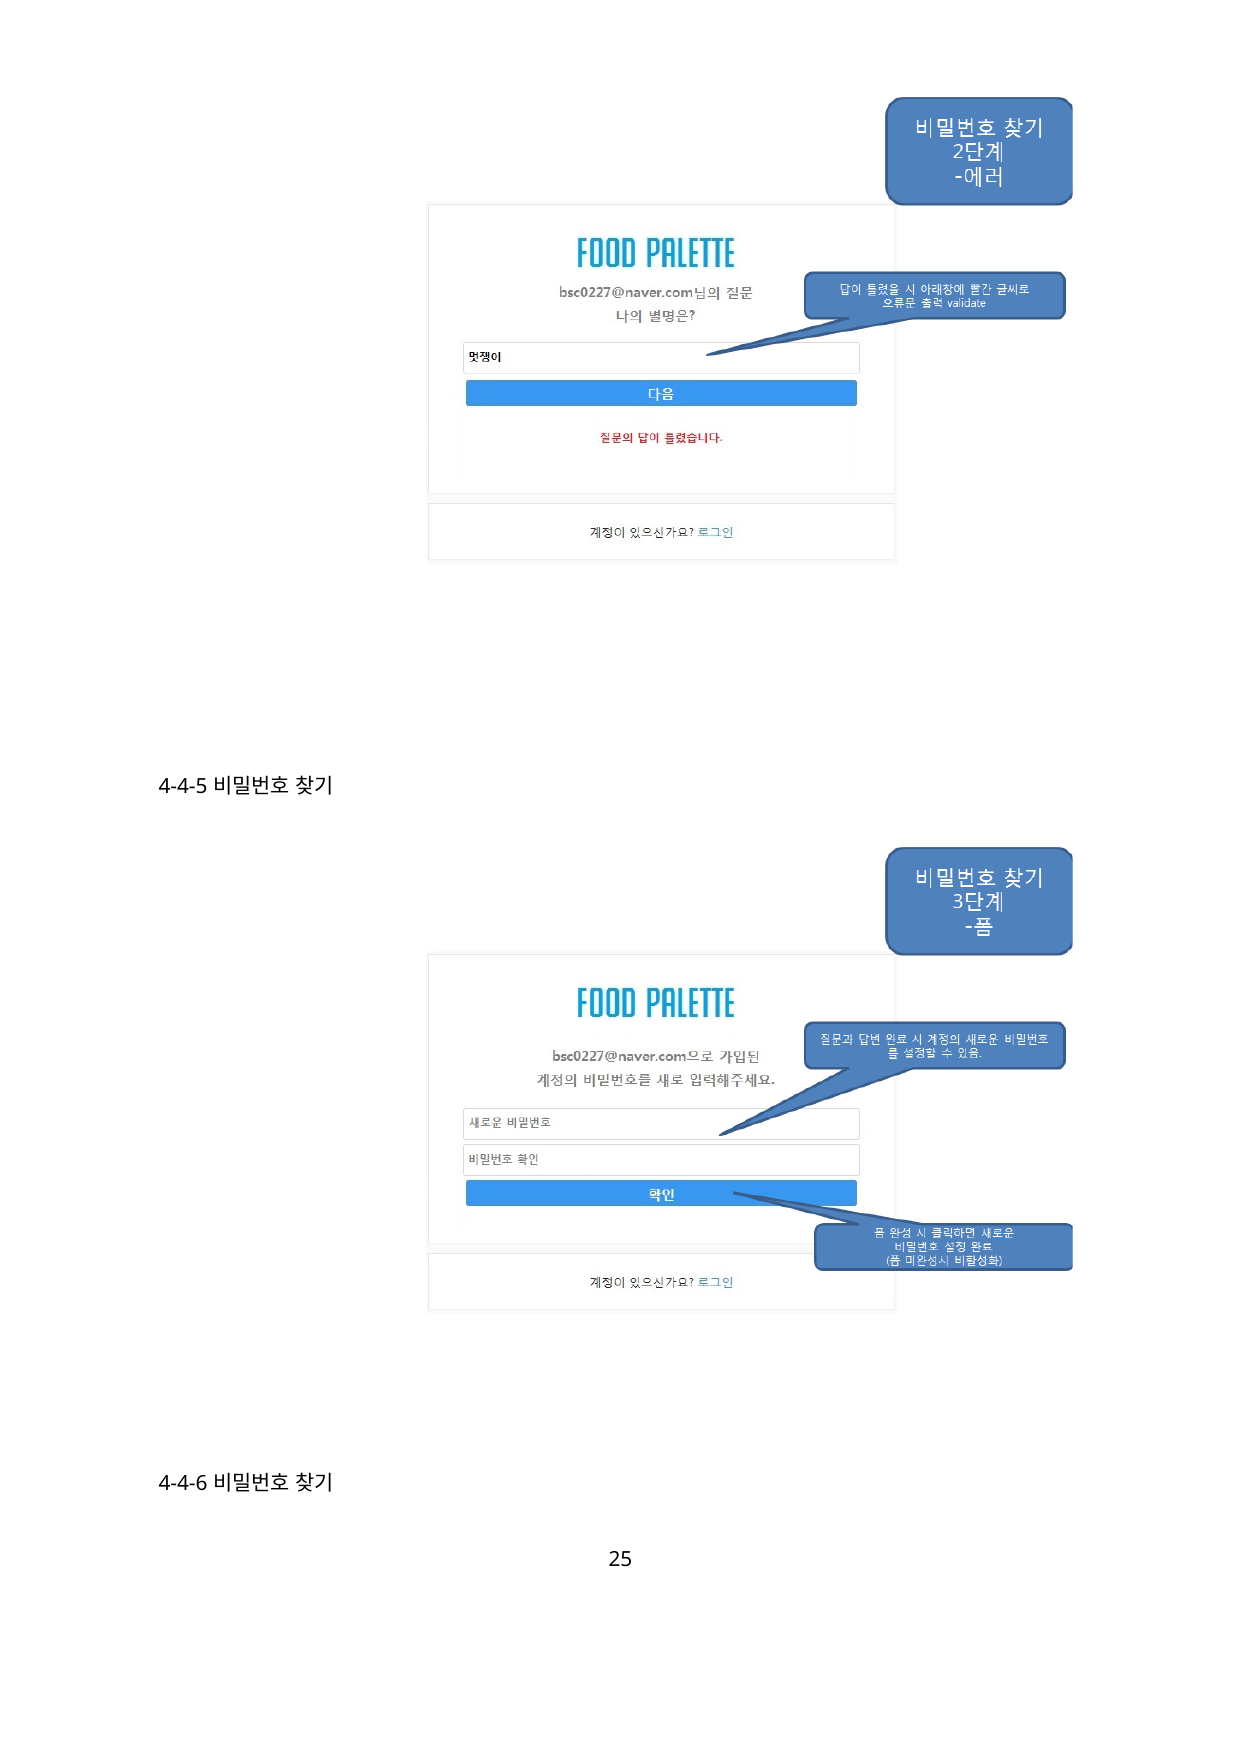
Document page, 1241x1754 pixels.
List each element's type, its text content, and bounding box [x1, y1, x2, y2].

picture [251, 825, 1073, 1441]
text 4-4-6 비밀번호 찾기 [75, 1466, 1165, 1496]
text 4-4-5 비밀번호 찾기 [75, 769, 1165, 800]
picture [251, 75, 1073, 691]
